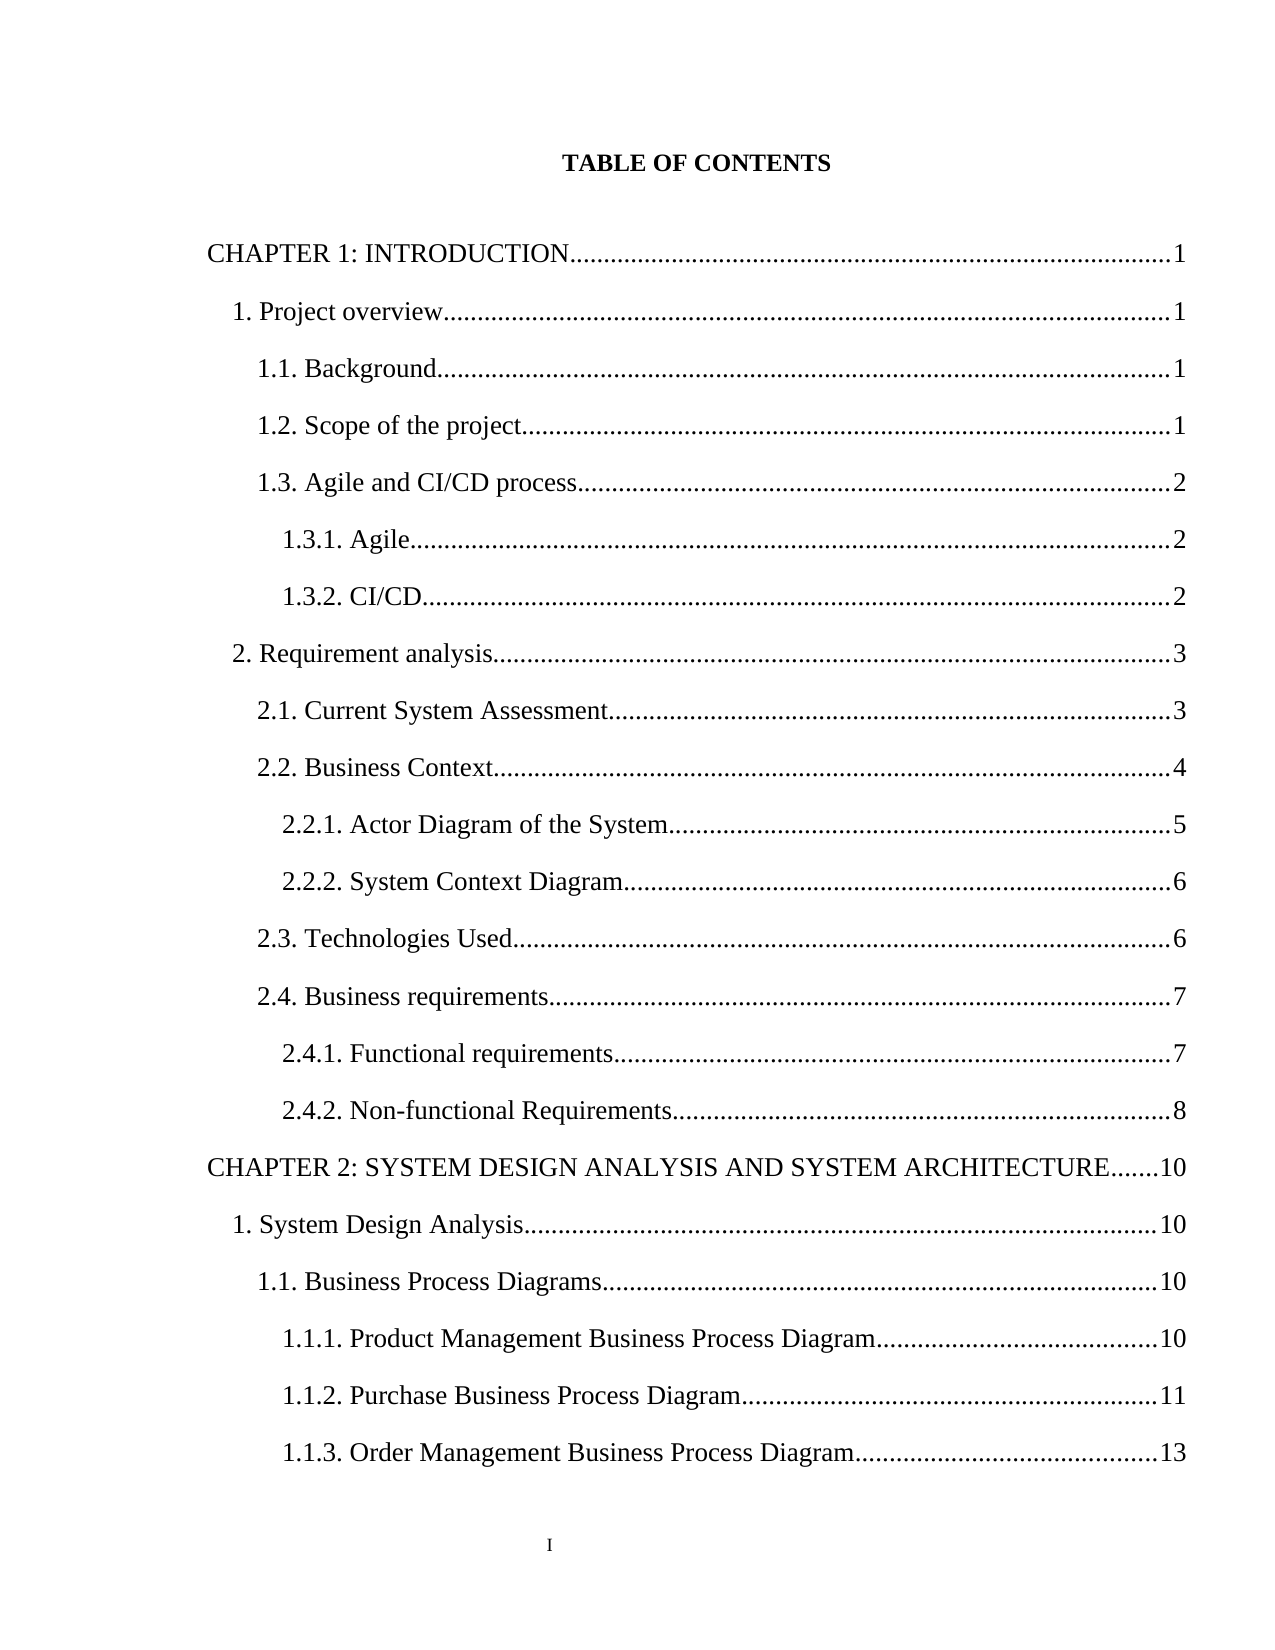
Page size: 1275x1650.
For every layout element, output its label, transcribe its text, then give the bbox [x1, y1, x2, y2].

title TABLE OF CONTENTS [207, 148, 1186, 176]
